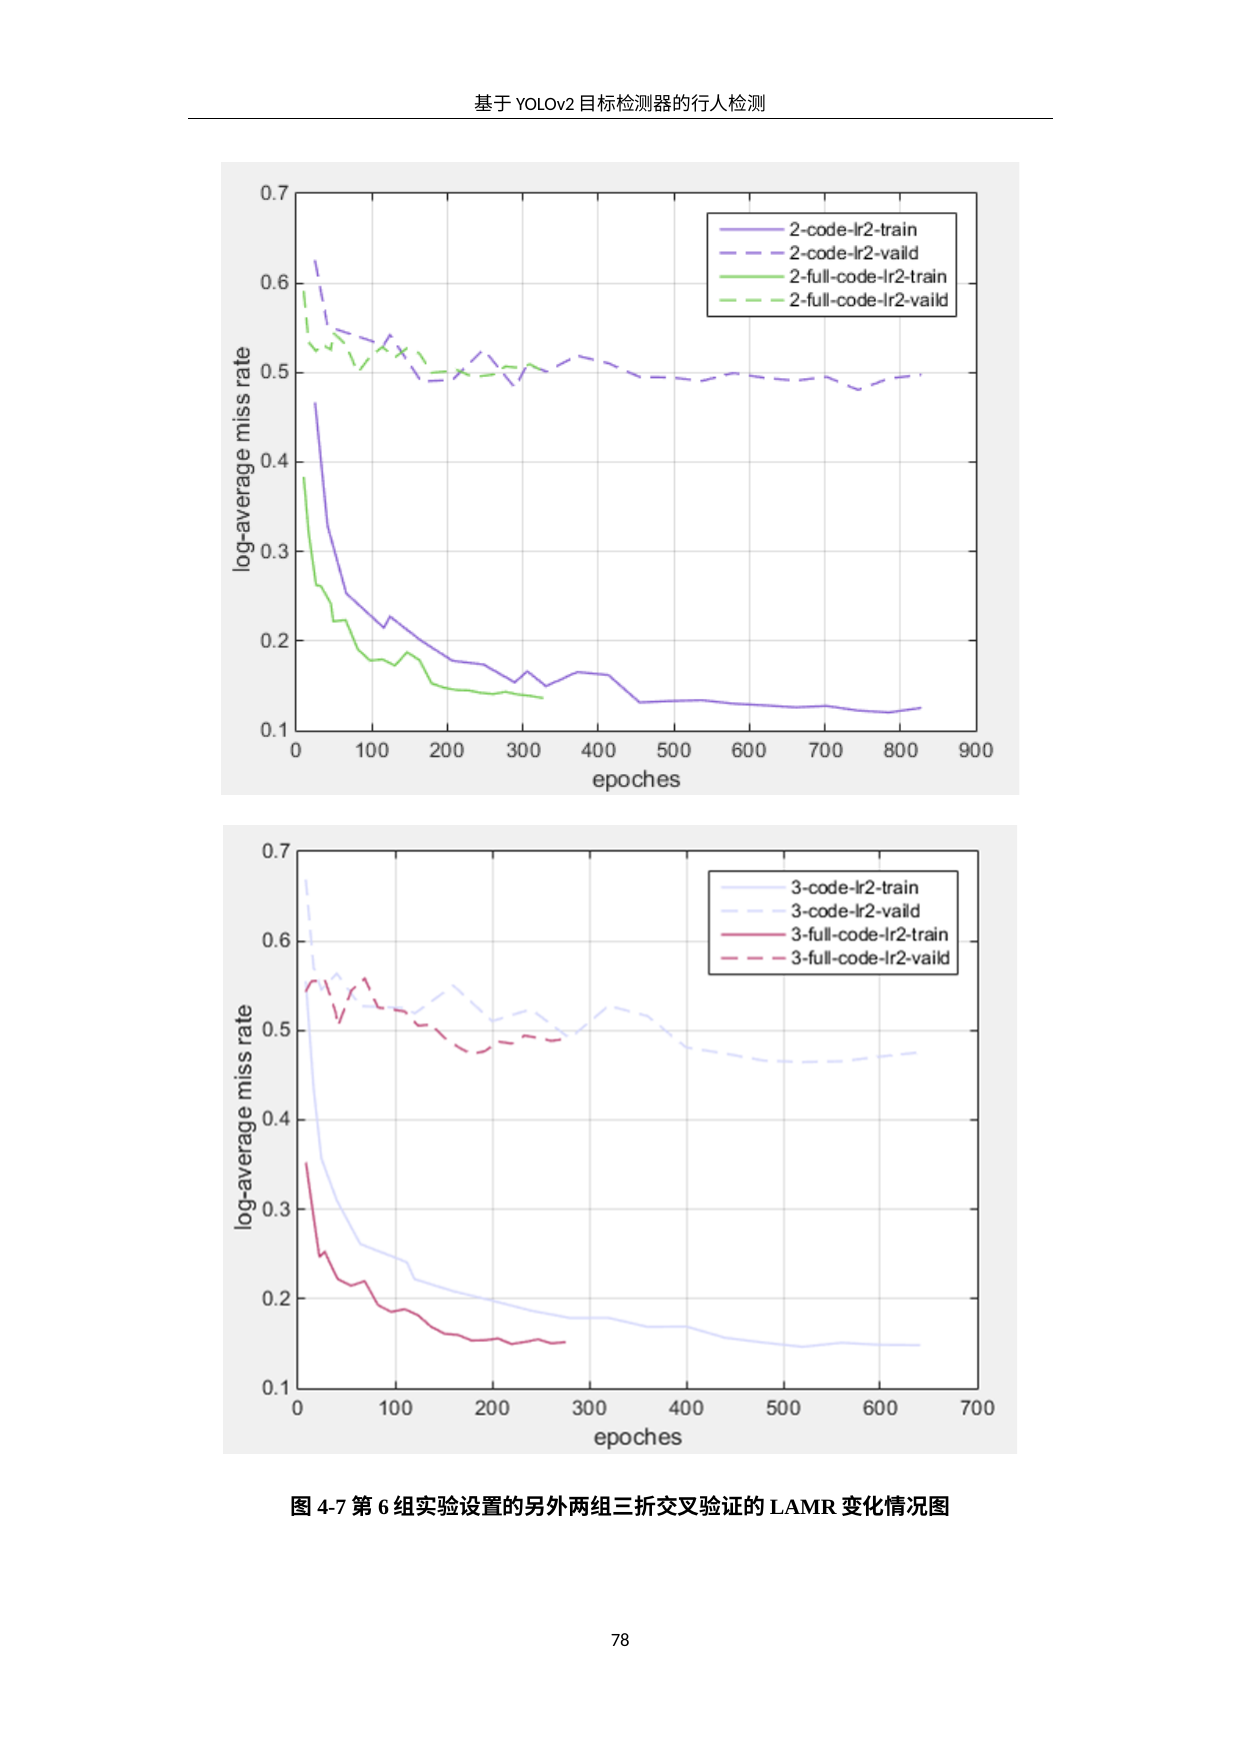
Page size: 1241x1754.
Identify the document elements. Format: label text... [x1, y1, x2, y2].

picture [221, 162, 1020, 795]
text 图 4-7 第6组实验设置的另外两组三折交叉验证的LAMR变化情况图 [187, 1489, 1053, 1521]
picture [223, 825, 1018, 1454]
